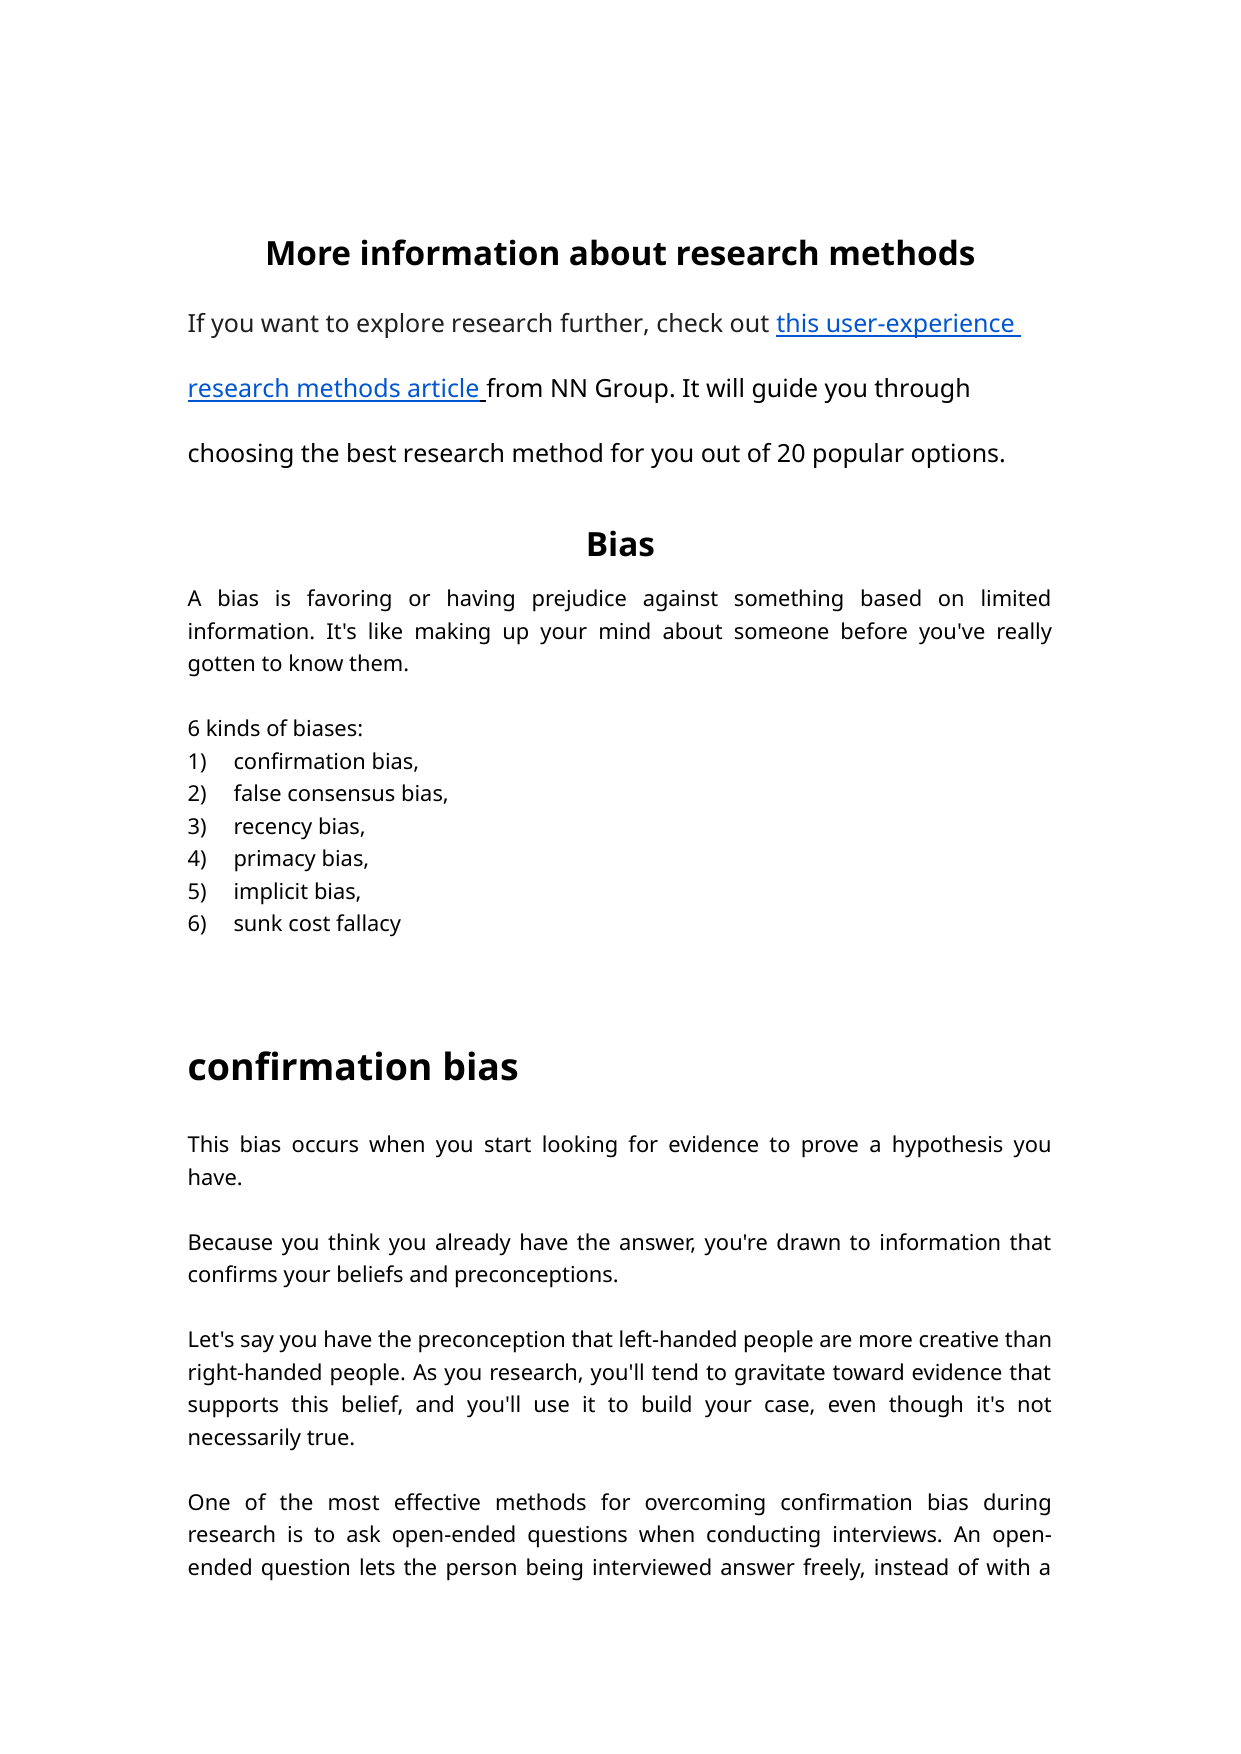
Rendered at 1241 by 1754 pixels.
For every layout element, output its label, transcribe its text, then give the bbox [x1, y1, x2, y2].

text 6 kinds of biases: [187, 712, 1053, 744]
list recency bias, [187, 809, 1053, 842]
subtitle confirmation bias [187, 1034, 1053, 1099]
text This bias occurs when you start looking for evidence to prove a hypothesis you have. [187, 1128, 1053, 1193]
list confirmation bias, [187, 744, 1053, 777]
text Because you think you already have the answer, you're drawn to information that confirms your beliefs and preconceptions. [187, 1225, 1053, 1290]
list false consensus bias, [187, 777, 1053, 809]
list sunk cost fallacy [187, 907, 1053, 939]
list implicit bias, [187, 874, 1053, 907]
list primacy bias, [187, 842, 1053, 874]
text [187, 1485, 1053, 1583]
title Bias [187, 511, 1053, 576]
text A bias is favoring or having prejudice against something based on limited information. It's like making up your mind about someone before you've really gotten to know them. [187, 582, 1053, 679]
title More information about research methods [187, 219, 1053, 284]
text If you want to explore research further, check out this user-experience research methods article from NN Group. It will guide you through choosing the best research method for you out of 20 popular options. [187, 291, 1053, 486]
text Let's say you have the preconception that left-handed people are more creative than right-handed people. As you research, you'll tend to gravitate toward evidence that supports this belief, and you'll use it to build your case, even though it's not necessarily true. [187, 1323, 1053, 1453]
